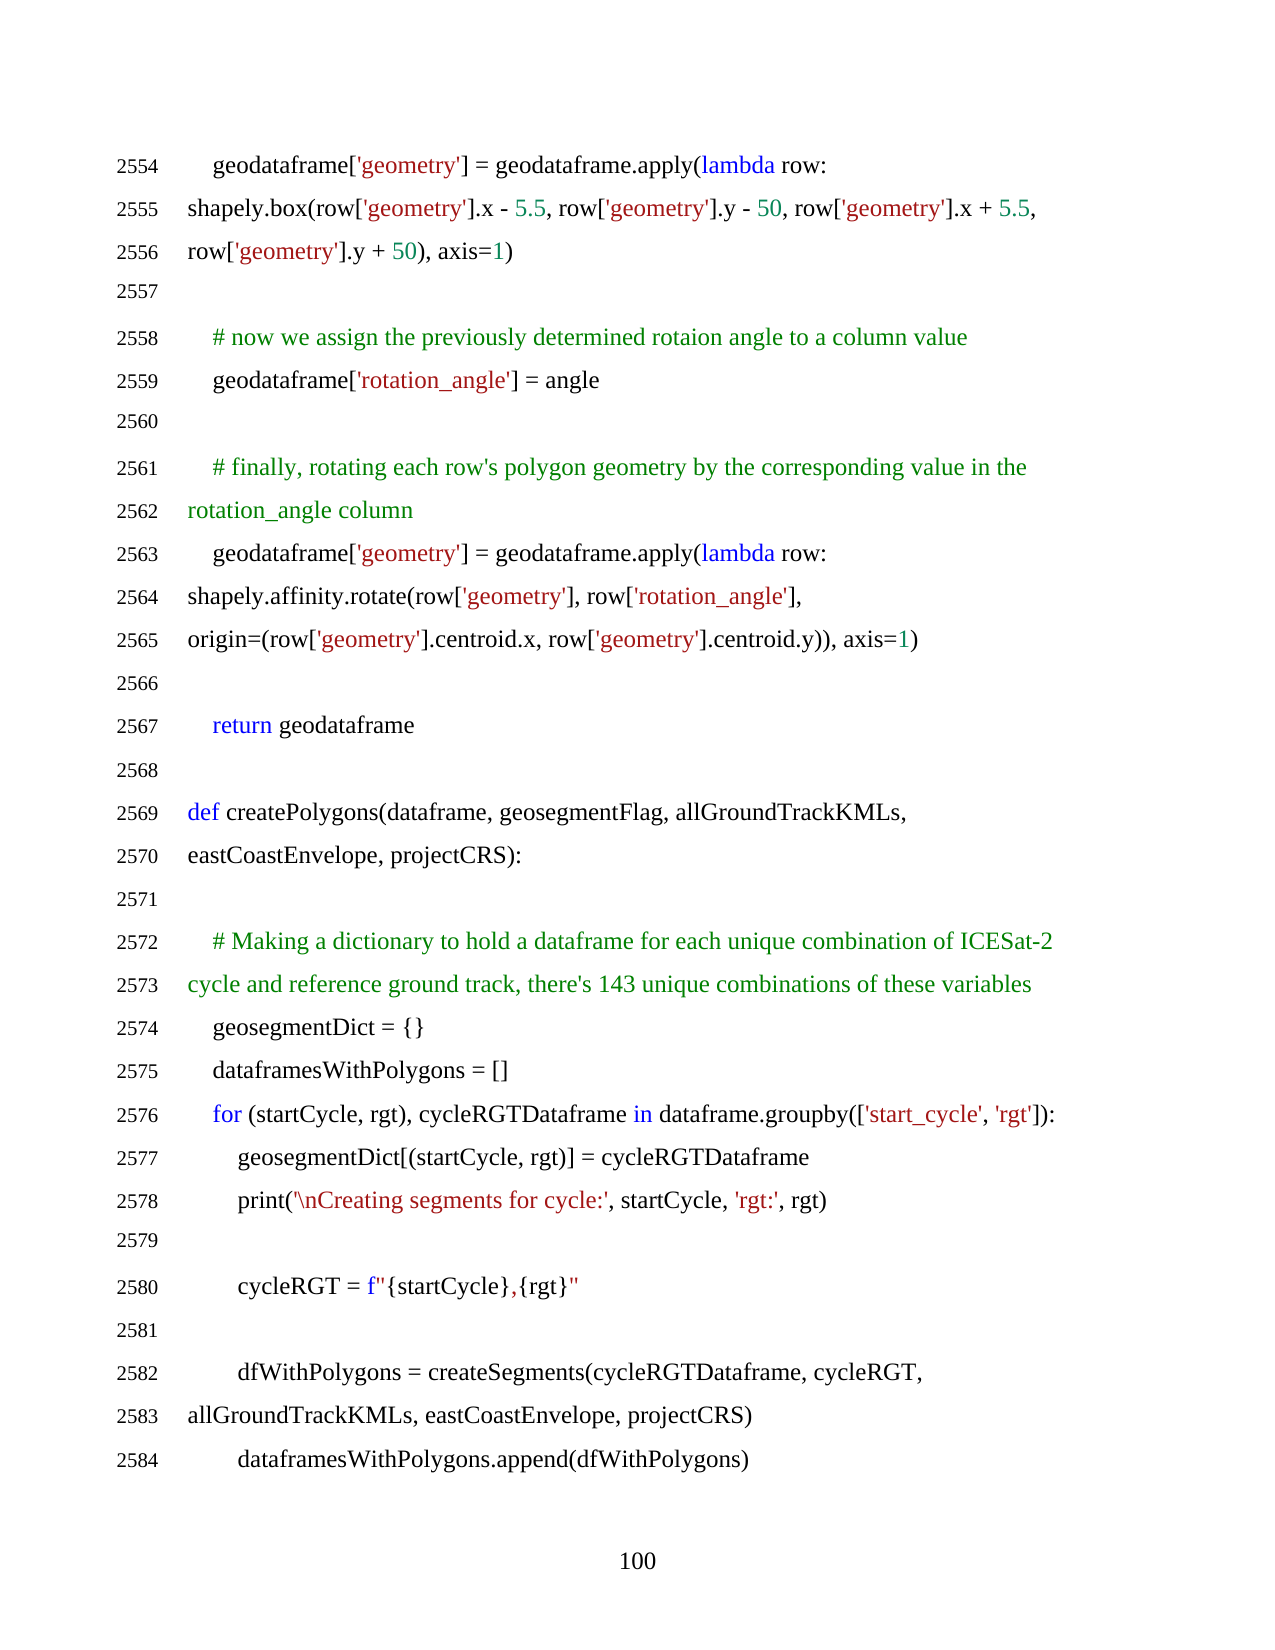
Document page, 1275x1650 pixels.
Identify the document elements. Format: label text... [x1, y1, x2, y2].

text geodataframe['geometry'] = geodataframe.apply(lambda row: shapely.affinity.rotate(row['geometry'], row['rotation_angle'], origin=(row['geometry'].centroid.x, row['geometry'].centroid.y)), axis=1) [187, 538, 1087, 653]
text geosegmentDict = {} [187, 1012, 1087, 1041]
text cycleRGT = f"{startCycle},{rgt}" [187, 1271, 1087, 1300]
text # Making a dictionary to hold a dataframe for each unique combination of ICESat-2 cycle and reference ground track, there's 143 unique combinations of these variables [187, 926, 1087, 998]
text for (startCycle, rgt), cycleRGTDataframe in dataframe.groupby(['start_cycle', 'rgt']): [187, 1099, 1087, 1127]
text geodataframe['geometry'] = geodataframe.apply(lambda row: shapely.box(row['geometry'].x - 5.5, row['geometry'].y - 50, row['geometry'].x + 5.5, row['geometry'].y + 50), axis=1) [187, 150, 1087, 265]
text print('\nCreating segments for cycle:', startCycle, 'rgt:', rgt) [187, 1185, 1087, 1214]
text dataframesWithPolygons = [] [187, 1056, 1087, 1084]
text return geodataframe [187, 711, 1087, 739]
text geosegmentDict[(startCycle, rgt)] = cycleRGTDataframe [187, 1142, 1087, 1171]
text def createPolygons(dataframe, geosegmentFlag, allGroundTrackKMLs, eastCoastEnvelope, projectCRS): [187, 797, 1087, 869]
text dfWithPolygons = createSegments(cycleRGTDataframe, cycleRGT, allGroundTrackKMLs, eastCoastEnvelope, projectCRS) [187, 1357, 1087, 1429]
text dataframesWithPolygons.append(dfWithPolygons) [187, 1444, 1087, 1472]
text geodataframe['rotation_angle'] = angle [187, 366, 1087, 394]
text # now we assign the previously determined rotaion angle to a column value [187, 322, 1087, 351]
text # finally, rotating each row's polygon geometry by the corresponding value in the rotation_angle column [187, 452, 1087, 524]
